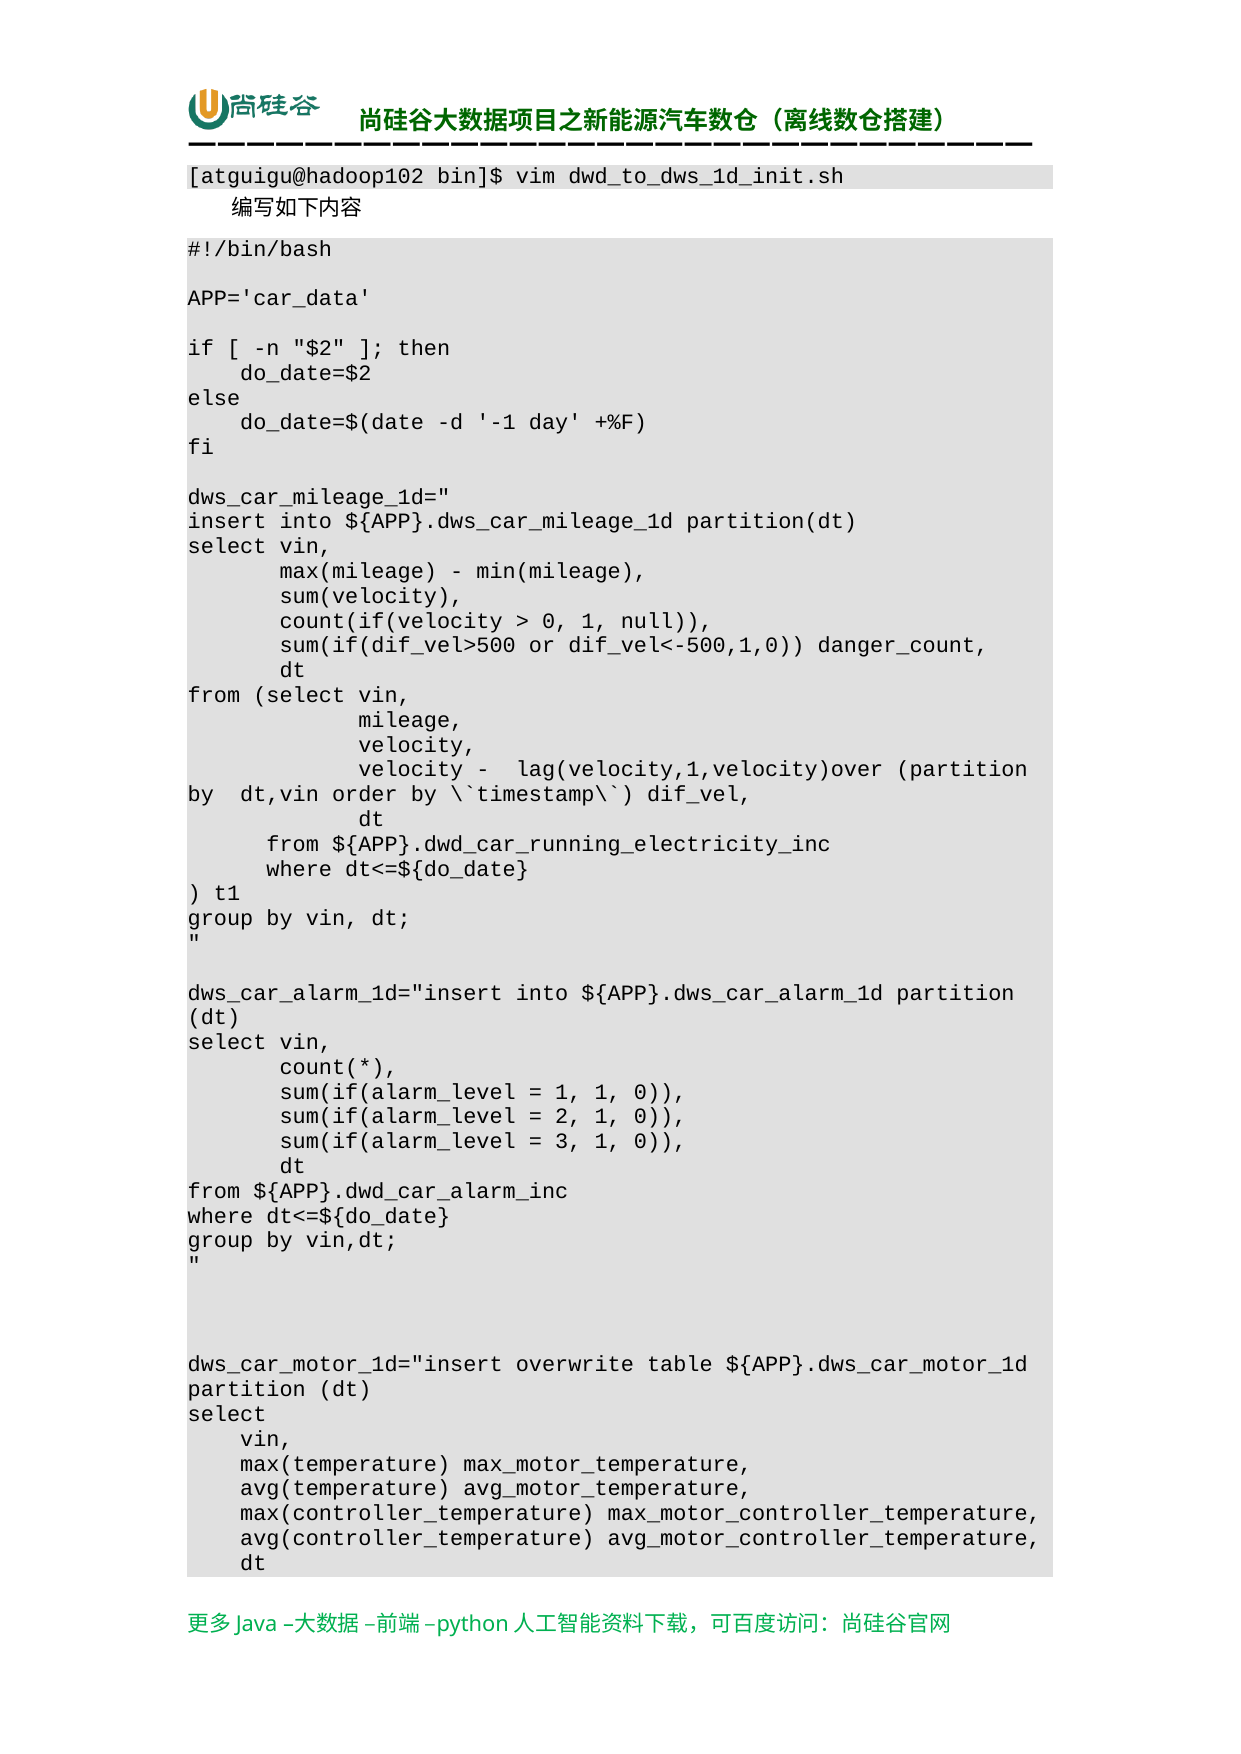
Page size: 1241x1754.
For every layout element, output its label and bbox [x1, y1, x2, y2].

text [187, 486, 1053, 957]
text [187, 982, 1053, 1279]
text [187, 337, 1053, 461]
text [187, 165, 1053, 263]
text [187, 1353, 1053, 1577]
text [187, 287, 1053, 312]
picture [187, 88, 320, 130]
